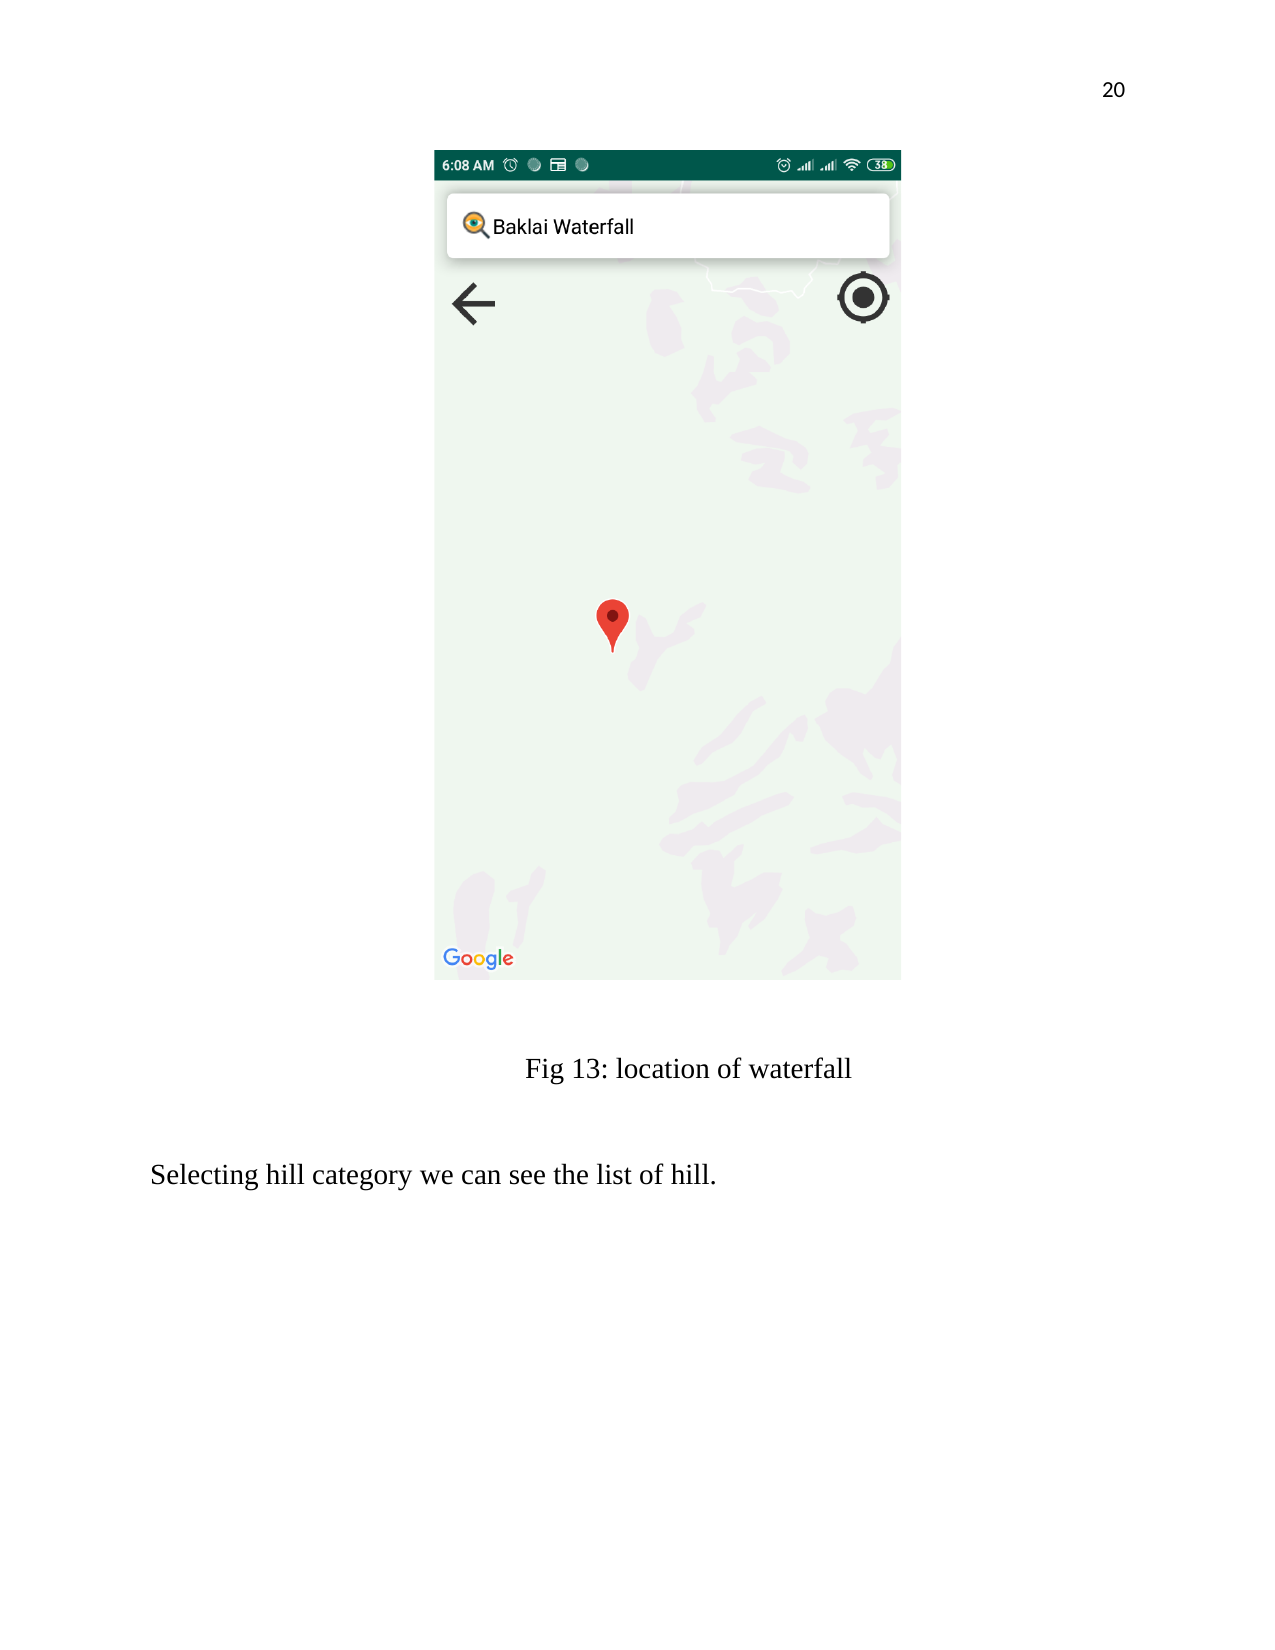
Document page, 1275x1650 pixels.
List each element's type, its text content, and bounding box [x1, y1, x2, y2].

picture [434, 150, 902, 980]
text Selecting hill category we can see the list of hill. [150, 1157, 1125, 1191]
text Fig 13: location of waterfall [150, 1051, 1125, 1085]
